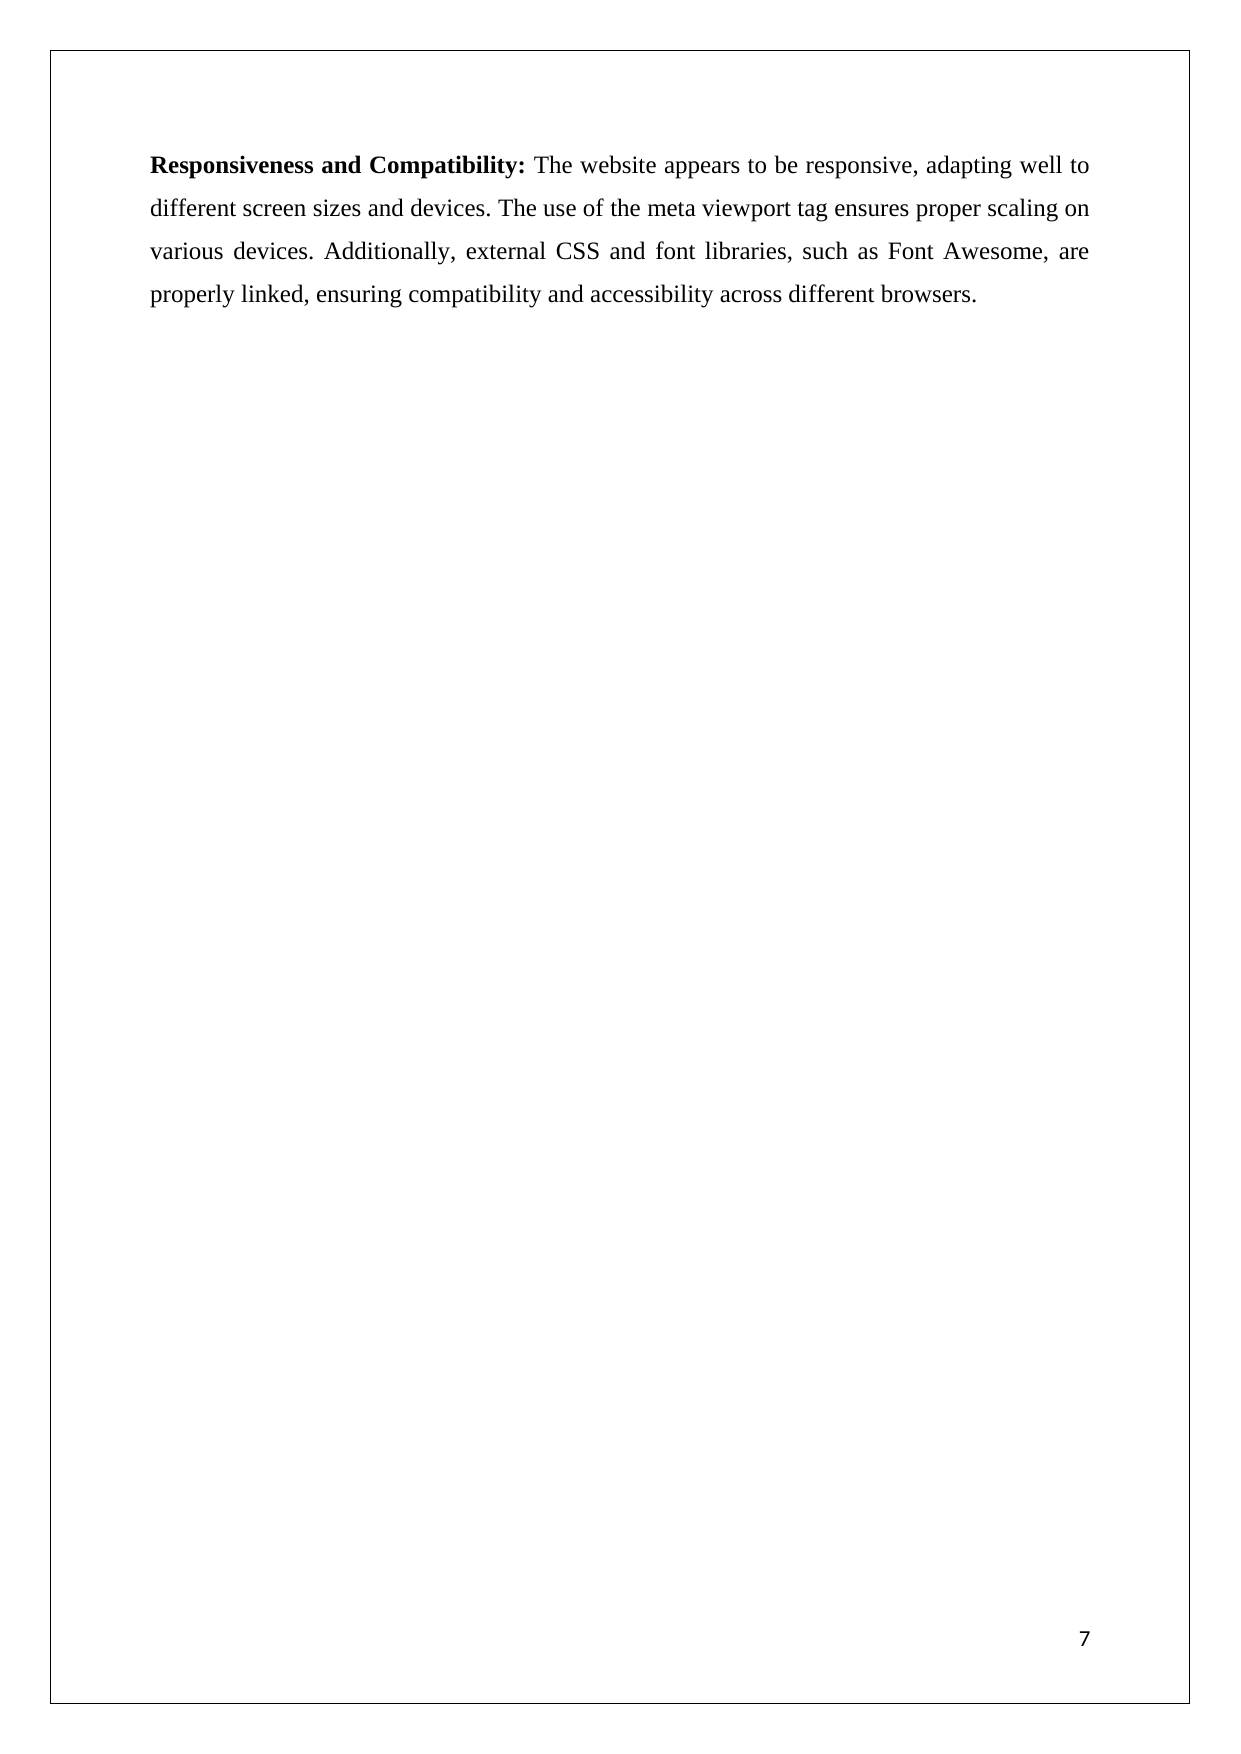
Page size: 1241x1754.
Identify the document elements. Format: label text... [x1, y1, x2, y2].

text Responsiveness and Compatibility: The website appears to be responsive, adapting well to different screen sizes and devices. The use of the meta viewport tag ensures proper scaling on various devices. Additionally, external CSS and font libraries, such as Font Awesome, are properly linked, ensuring compatibility and accessibility across different browsers. [150, 150, 1090, 308]
